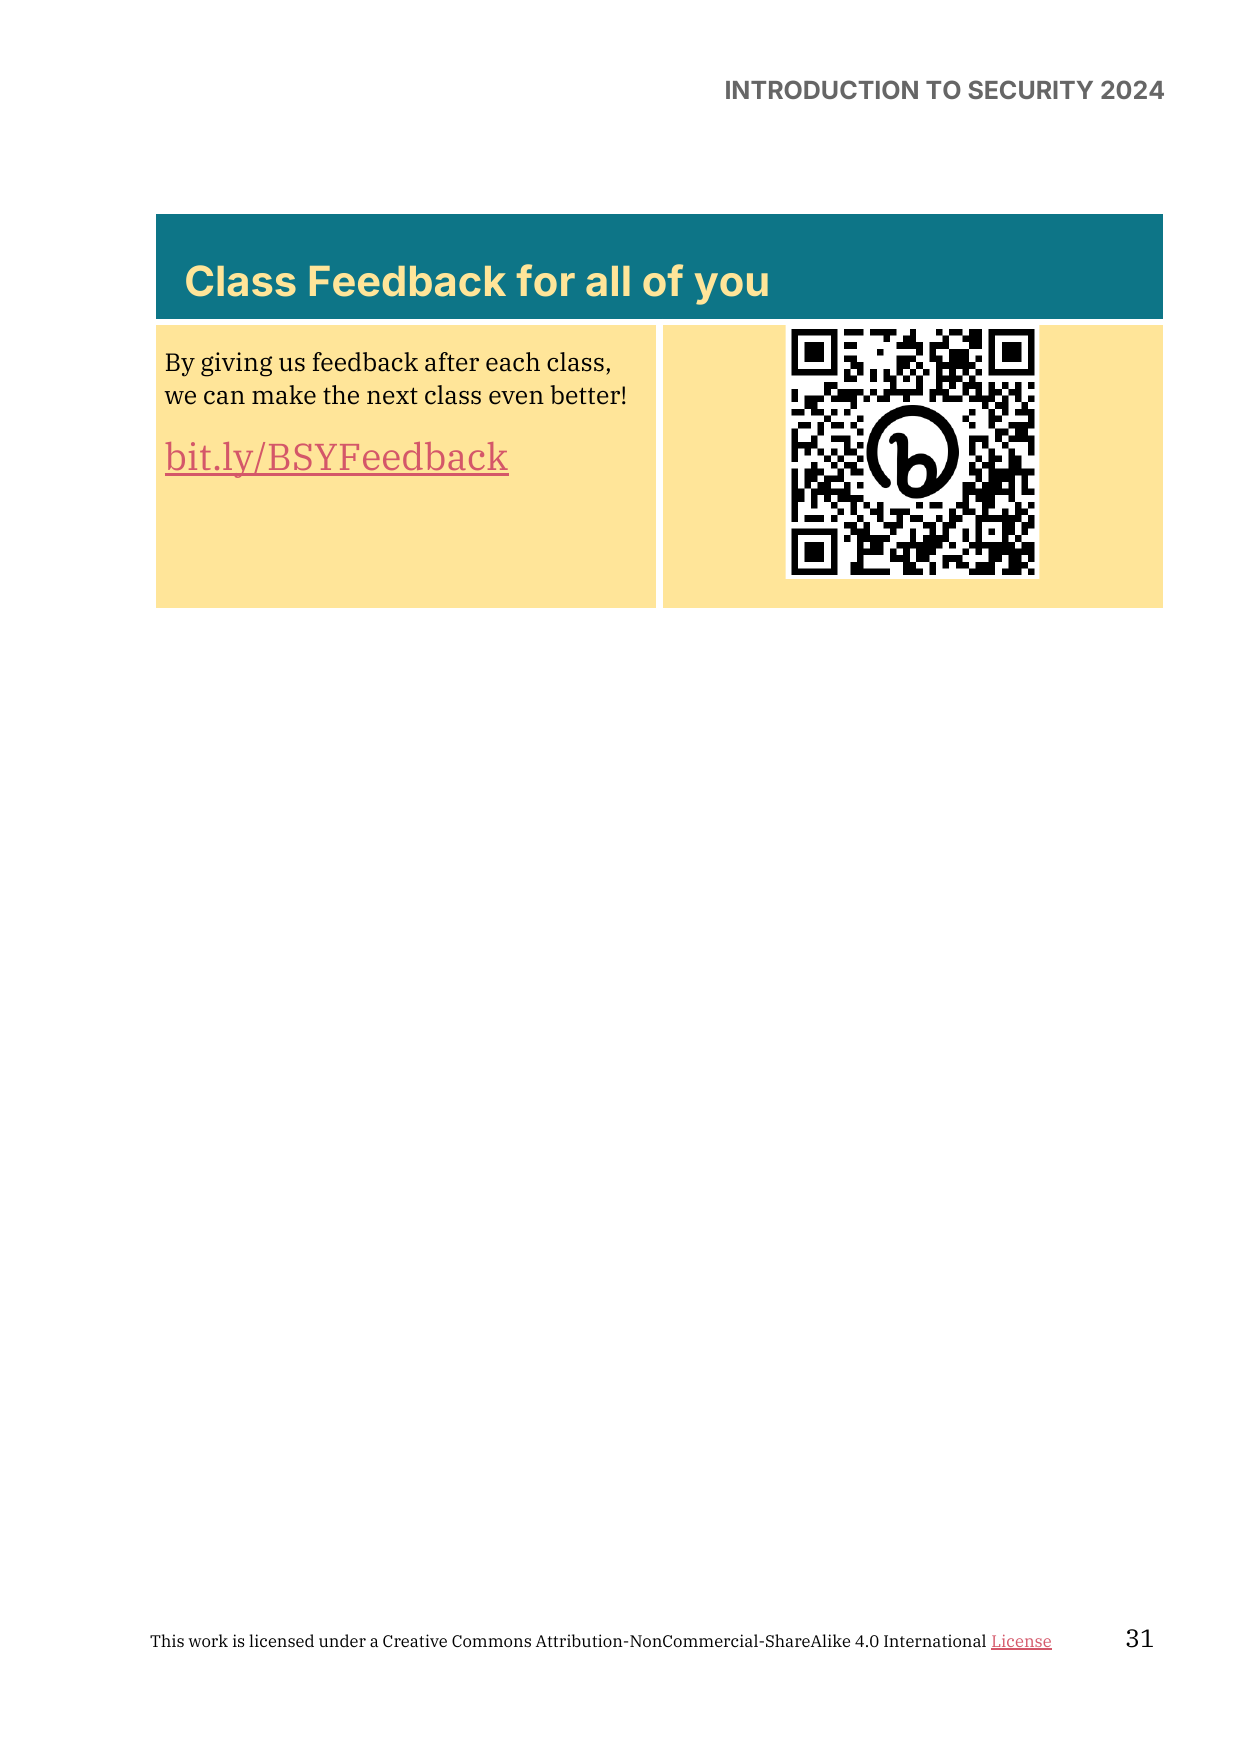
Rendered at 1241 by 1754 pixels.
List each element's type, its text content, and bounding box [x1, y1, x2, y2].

table_cell By giving us feedback after each class, we can make the next class even better! bit.ly/BSYFeedback [156, 325, 656, 608]
picture [785, 325, 1040, 579]
table_cell [663, 325, 1163, 608]
table_header Class Feedback for all of you [156, 214, 1163, 319]
